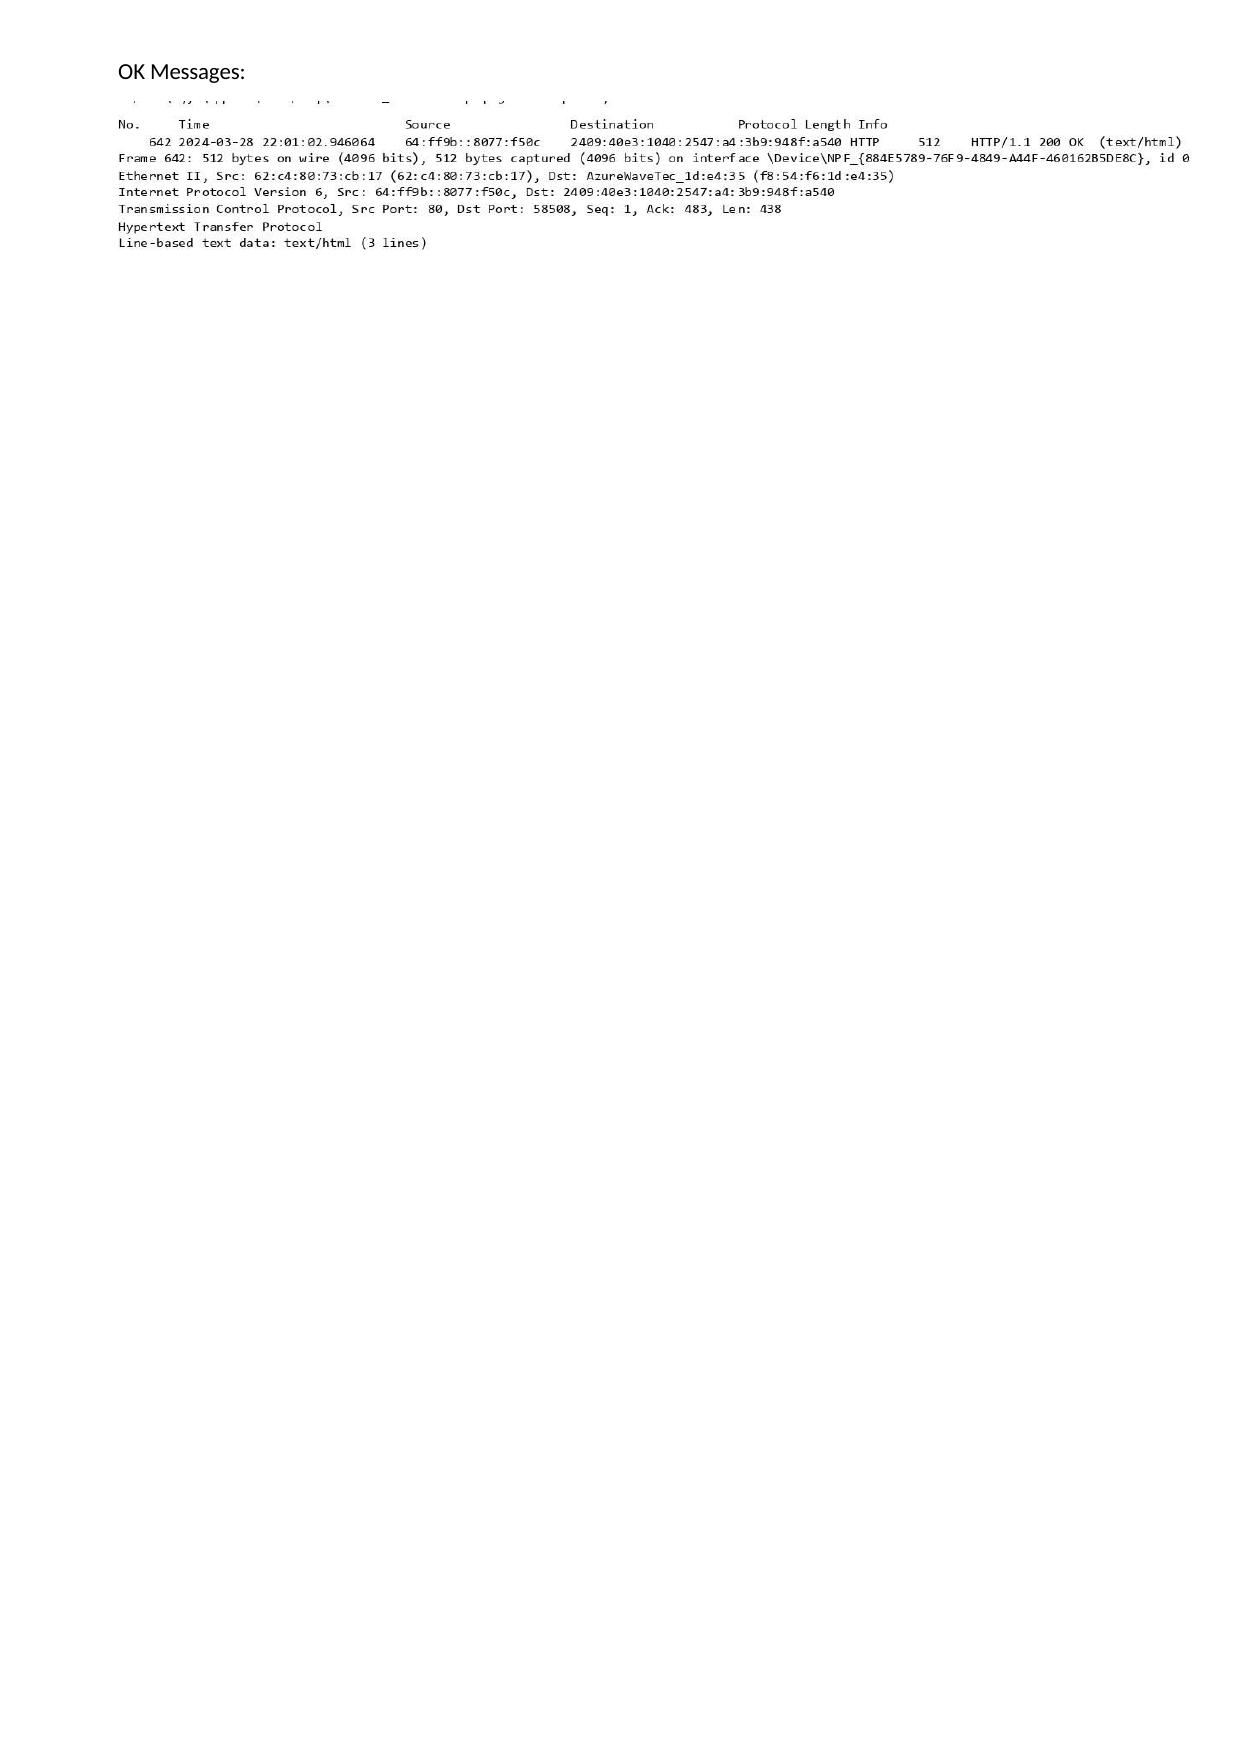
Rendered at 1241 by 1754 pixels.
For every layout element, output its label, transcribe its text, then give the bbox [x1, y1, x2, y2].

picture [118, 101, 1193, 250]
text OK Messages: [118, 57, 1223, 85]
